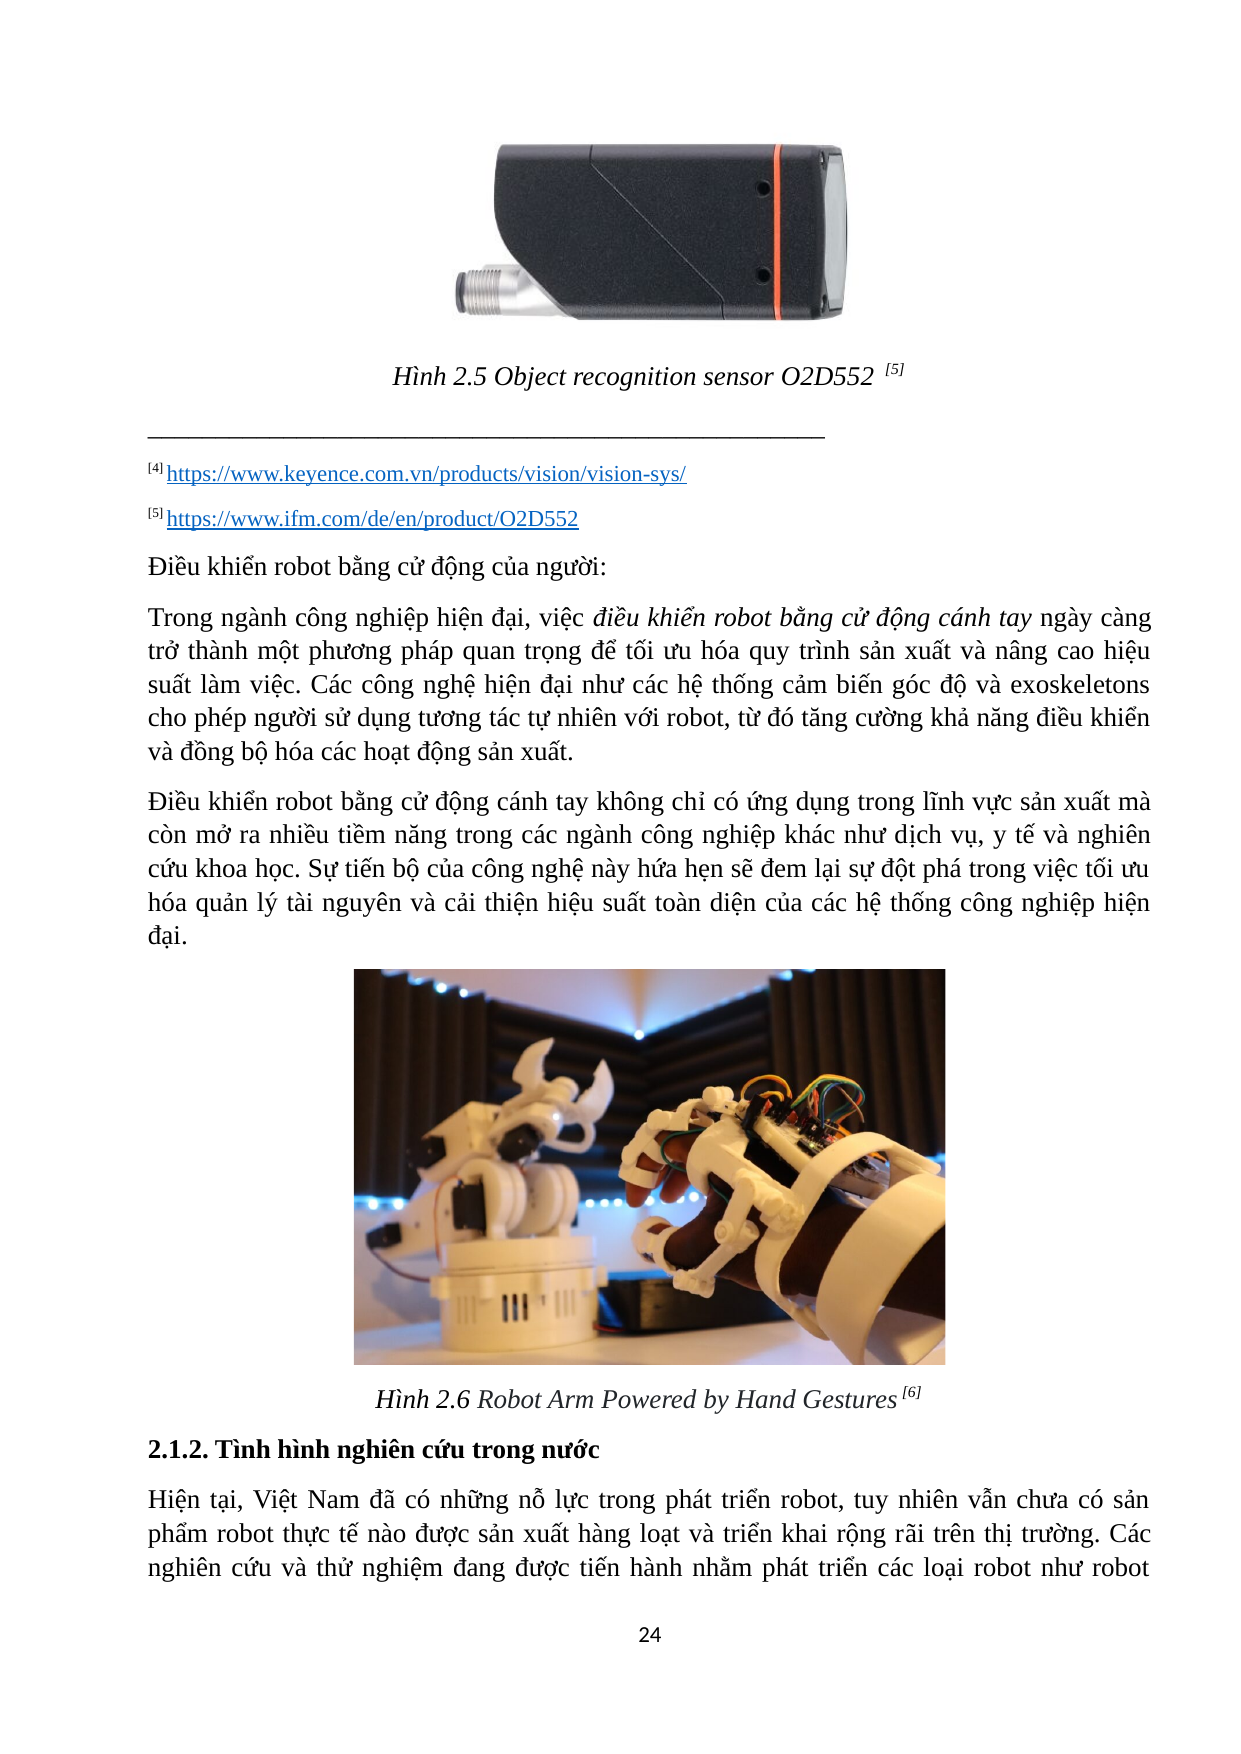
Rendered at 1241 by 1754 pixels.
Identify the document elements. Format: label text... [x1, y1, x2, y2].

text [4] https://www.keyence.com.vn/products/vision/vision-sys/ [148, 460, 1152, 487]
text Điều khiển robot bằng cử động cánh tay không chỉ có ứng dụng trong lĩnh vực sản xuất mà còn mở ra nhiều tiềm năng trong các ngành công nghiệp khác như dịch vụ, y tế và nghiên cứu khoa học. Sự tiến bộ của công nghệ này hứa hẹn sẽ đem lại sự đột phá trong việc tối ưu hóa quản lý tài nguyên và cải thiện hiệu suất toàn diện của các hệ thống công nghiệp hiện đại. [148, 785, 1152, 950]
text Điều khiển robot bằng cử động của người: [148, 551, 1152, 582]
text Hình 2.6 Robot Arm Powered by Hand Gestures [6] [148, 1383, 477, 1414]
text Hình 2.5 Object recognition sensor O2D552 [5] [148, 360, 1152, 391]
text __________________________________________________ [148, 410, 1152, 441]
text 2.1.2. Tình hình nghiên cứu trong nước [148, 1433, 1152, 1464]
picture [353, 969, 946, 1365]
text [148, 1483, 1152, 1582]
text Trong ngành công nghiệp hiện đại, việc điều khiển robot bằng cử động cánh tay ngày càng trở thành một phương pháp quan trọng để tối ưu hóa quy trình sản xuất và nâng cao hiệu suất làm việc. Các công nghệ hiện đại như các hệ thống cảm biến góc độ và exoskeletons cho phép người sử dụng tương tác tự nhiên với robot, từ đó tăng cường khả năng điều khiển và đồng bộ hóa các hoạt động sản xuất. [148, 601, 1152, 766]
text Hình 2.6 Robot Arm Powered by Hand Gestures [6] [898, 1383, 1152, 1414]
text [5] https://www.ifm.com/de/en/product/O2D552 [148, 505, 1152, 532]
picture [412, 118, 887, 342]
